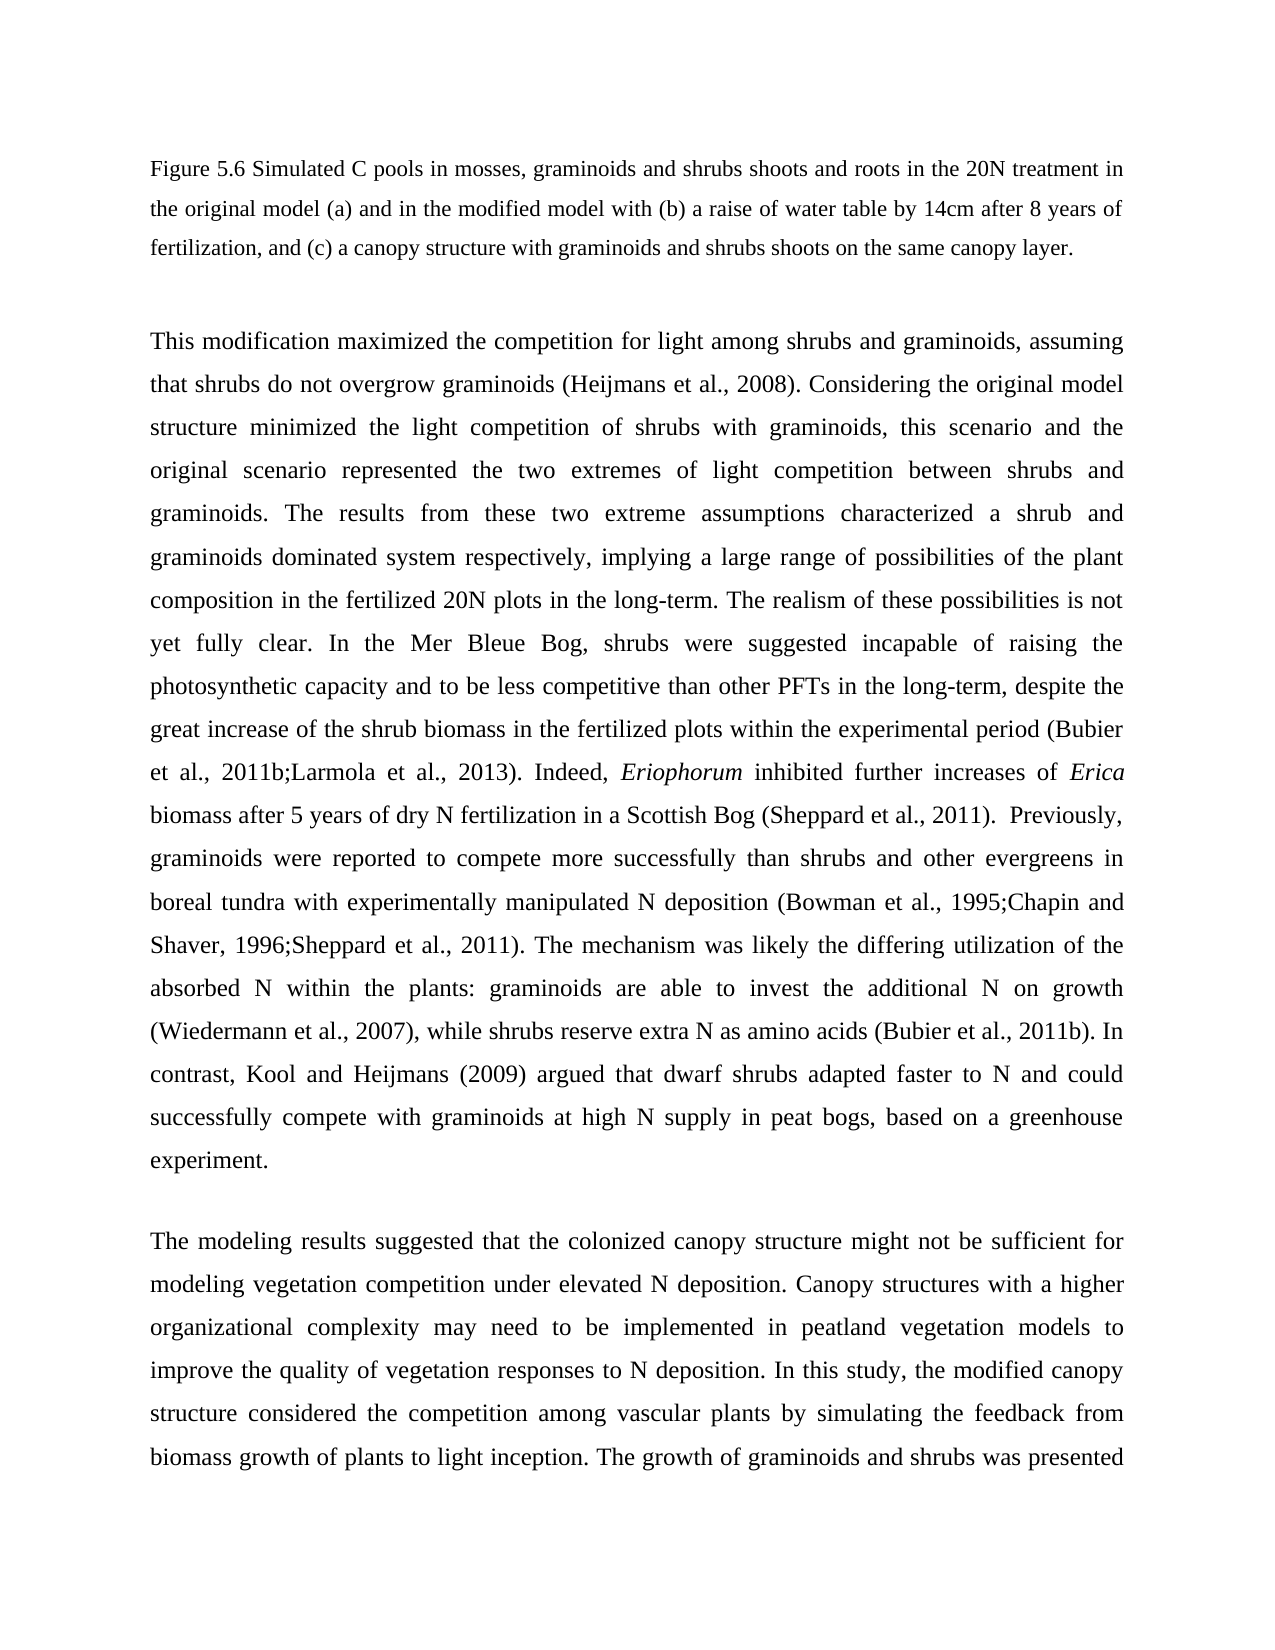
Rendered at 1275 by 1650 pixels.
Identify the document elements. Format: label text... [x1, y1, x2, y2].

text Figure 5.6 Simulated C pools in mosses, graminoids and shrubs shoots and roots in the 20N treatment in the original model (a) and in the modified model with (b) a raise of water table by 14cm after 8 years of fertilization, and (c) a canopy structure with graminoids and shrubs shoots on the same canopy layer. [150, 156, 1125, 261]
text This modification maximized the competition for light among shrubs and graminoids, assuming that shrubs do not overgrow graminoids (Heijmans et al., 2008). Considering the original model structure minimized the light competition of shrubs with graminoids, this scenario and the original scenario represented the two extremes of light competition between shrubs and graminoids. The results from these two extreme assumptions characterized a shrub and graminoids dominated system respectively, implying a large range of possibilities of the plant composition in the fertilized 20N plots in the long-term. The realism of these possibilities is not yet fully clear. In the Mer Bleue Bog, shrubs were suggested incapable of raising the photosynthetic capacity and to be less competitive than other PFTs in the long-term, despite the great increase of the shrub biomass in the fertilized plots within the experimental period (Bubier et al., 2011b;Larmola et al., 2013). Indeed, Eriophorum inhibited further increases of Erica biomass after 5 years of dry N fertilization in a Scottish Bog (Sheppard et al., 2011). Previously, graminoids were reported to compete more successfully than shrubs and other evergreens in boreal tundra with experimentally manipulated N deposition (Bowman et al., 1995;Chapin and Shaver, 1996;Sheppard et al., 2011). The mechanism was likely the differing utilization of the absorbed N within the plants: graminoids are able to invest the additional N on growth (Wiedermann et al., 2007), while shrubs reserve extra N as amino acids (Bubier et al., 2011b). In contrast, Kool and Heijmans (2009) argued that dwarf shrubs adapted faster to N and could successfully compete with graminoids at high N supply in peat bogs, based on a greenhouse experiment. [150, 326, 1125, 1174]
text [150, 1226, 1125, 1470]
